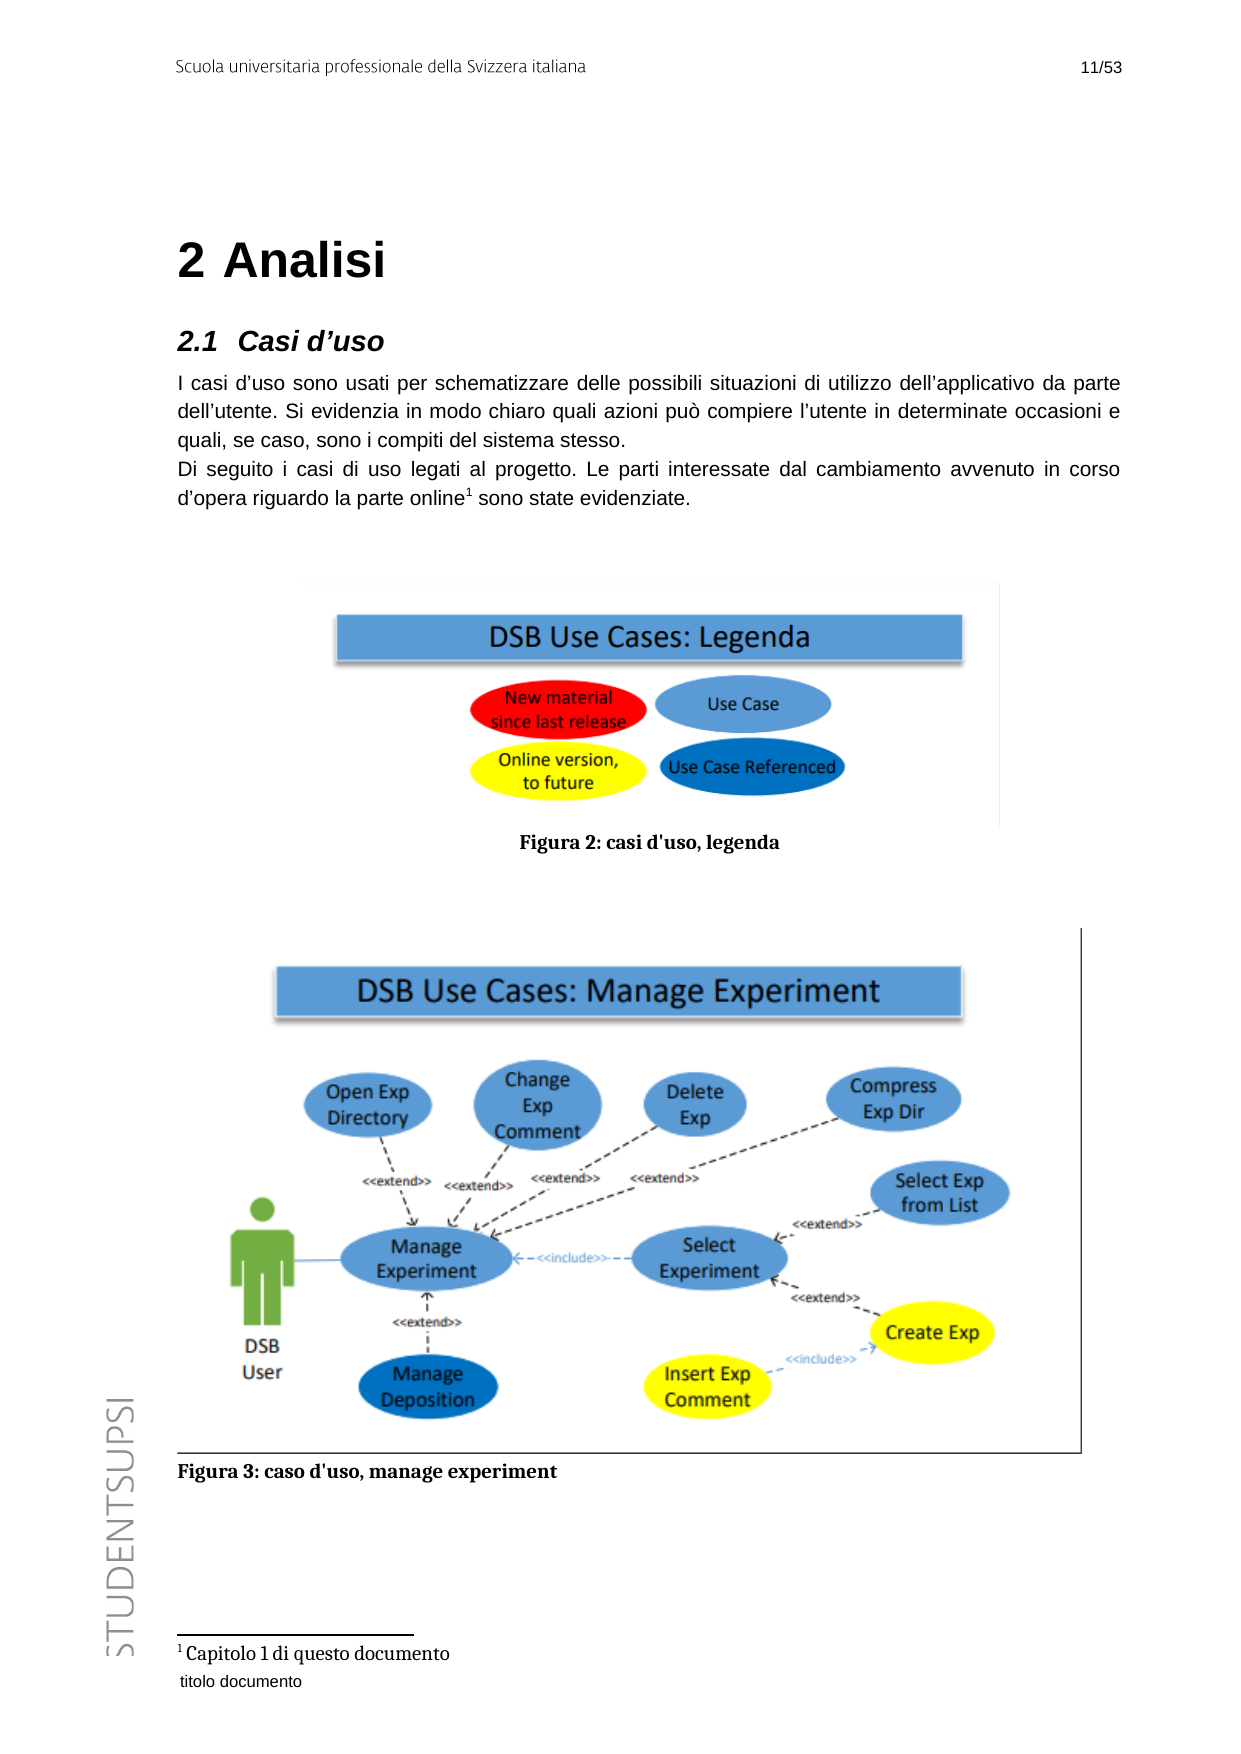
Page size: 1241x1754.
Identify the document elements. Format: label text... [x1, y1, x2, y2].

picture [106, 1399, 134, 1657]
picture [177, 928, 1082, 1454]
text Figura 3: caso d'uso, manage experiment [177, 1459, 1122, 1483]
picture [300, 583, 1000, 826]
subtitle Analisi [177, 230, 1122, 288]
subtitle Casi d’uso [177, 324, 1122, 358]
text Di seguito i casi di uso legati al progetto. Le parti interessate dal cambiamento avvenuto in corso d’opera riguardo la parte online sono state evidenziate. [177, 457, 1122, 509]
text Figura 2: casi d'uso, legenda [177, 831, 1122, 855]
picture [168, 53, 602, 80]
text I casi d’uso sono usati per schematizzare delle possibili situazioni di utilizzo dell’applicativo da parte dell’utente. Si evidenzia in modo chiaro quali azioni può compiere l’utente in determinate occasioni e quali, se caso, sono i compiti del sistema stesso. [177, 371, 1122, 452]
